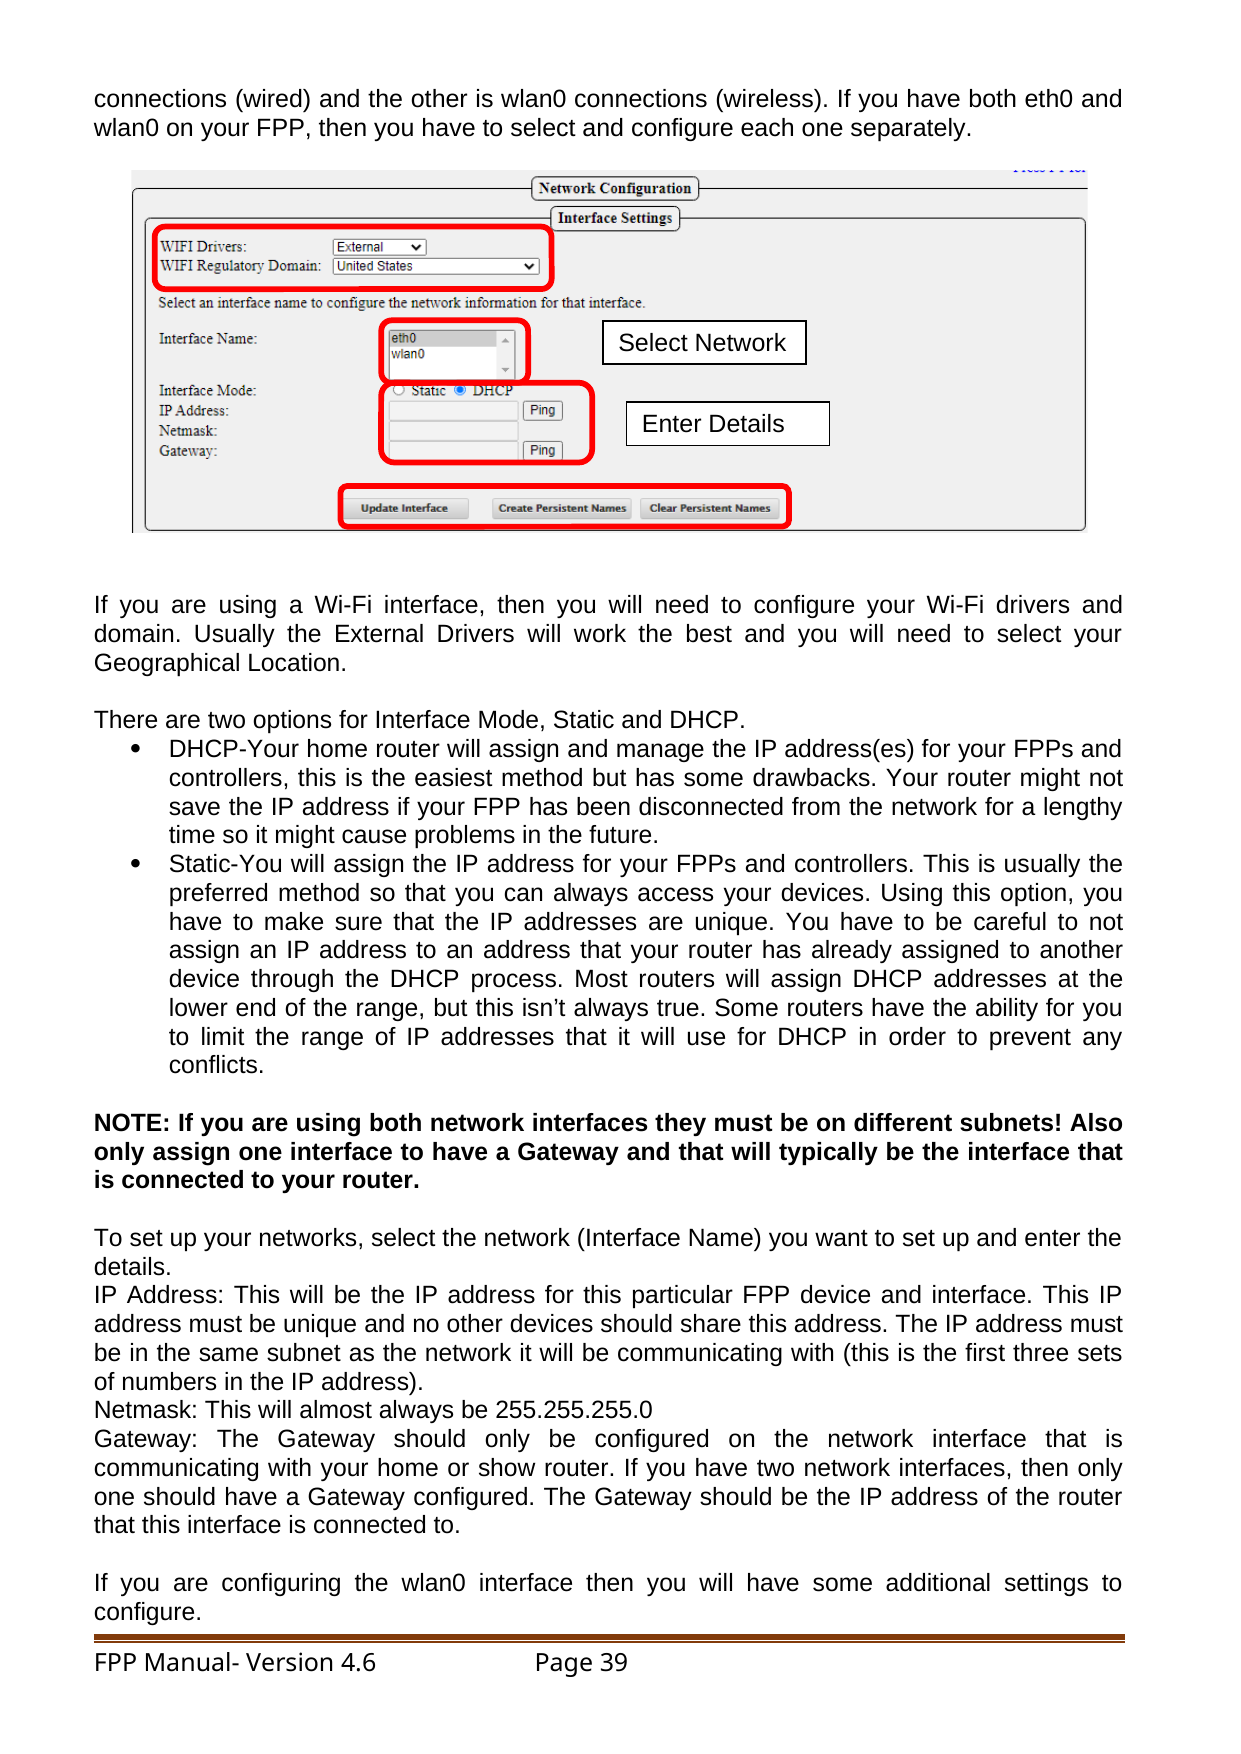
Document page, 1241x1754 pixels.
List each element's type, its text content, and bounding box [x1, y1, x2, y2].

text If you are configuring the wlan0 interface then you will have some additional settings to configure. [94, 1568, 1125, 1625]
text Netmask: This will almost always be 255.255.255.0 [94, 1395, 1125, 1424]
text There are two options for Interface Mode, Static and DHCP. [94, 705, 1125, 734]
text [94, 84, 1125, 142]
text If you are using a Wi-Fi interface, then you will need to configure your Wi-Fi drivers and domain. Usually the External Drivers will work the best and you will need to select your Geographical Location. [94, 590, 1125, 676]
text NOTE: If you are using both network interfaces they must be on different subnets! Also only assign one interface to have a Gateway and that will typically be the interface that is connected to your router. [94, 1108, 1125, 1194]
text IP Address: This will be the IP address for this particular FPP device and interface. This IP address must be unique and no other devices should share this address. The IP address must be in the same subnet as the network it will be communicating with (this is the first three sets of numbers in the IP address). [94, 1280, 1125, 1395]
text To set up your networks, select the network (Interface Name) you want to set up and enter the details. [94, 1223, 1125, 1280]
list DHCP-Your home router will assign and manage the IP address(es) for your FPPs and controllers, this is the easiest method but has some drawbacks. Your router might not save the IP address if your FPP has been disconnected from the network for a lengthy time so it might cause problems in the future. [131, 734, 1125, 849]
text Gateway: The Gateway should only be configured on the network interface that is communicating with your home or show router. If you have two network interfaces, then only one should have a Gateway configured. The Gateway should be the IP address of the router that this interface is connected to. [94, 1424, 1125, 1539]
picture [131, 170, 1088, 533]
list Static-You will assign the IP address for your FPPs and controllers. This is usually the preferred method so that you can always access your devices. Using this option, you have to make sure that the IP addresses are unique. You have to be careful to not assign an IP address to an address that your router has already assigned to another device through the DHCP process. Most routers will assign DHCP addresses at the lower end of the range, but this isn’t always true. Some routers have the ability for you to limit the range of IP addresses that it will use for DHCP in order to prevent any conflicts. [131, 849, 1125, 1079]
